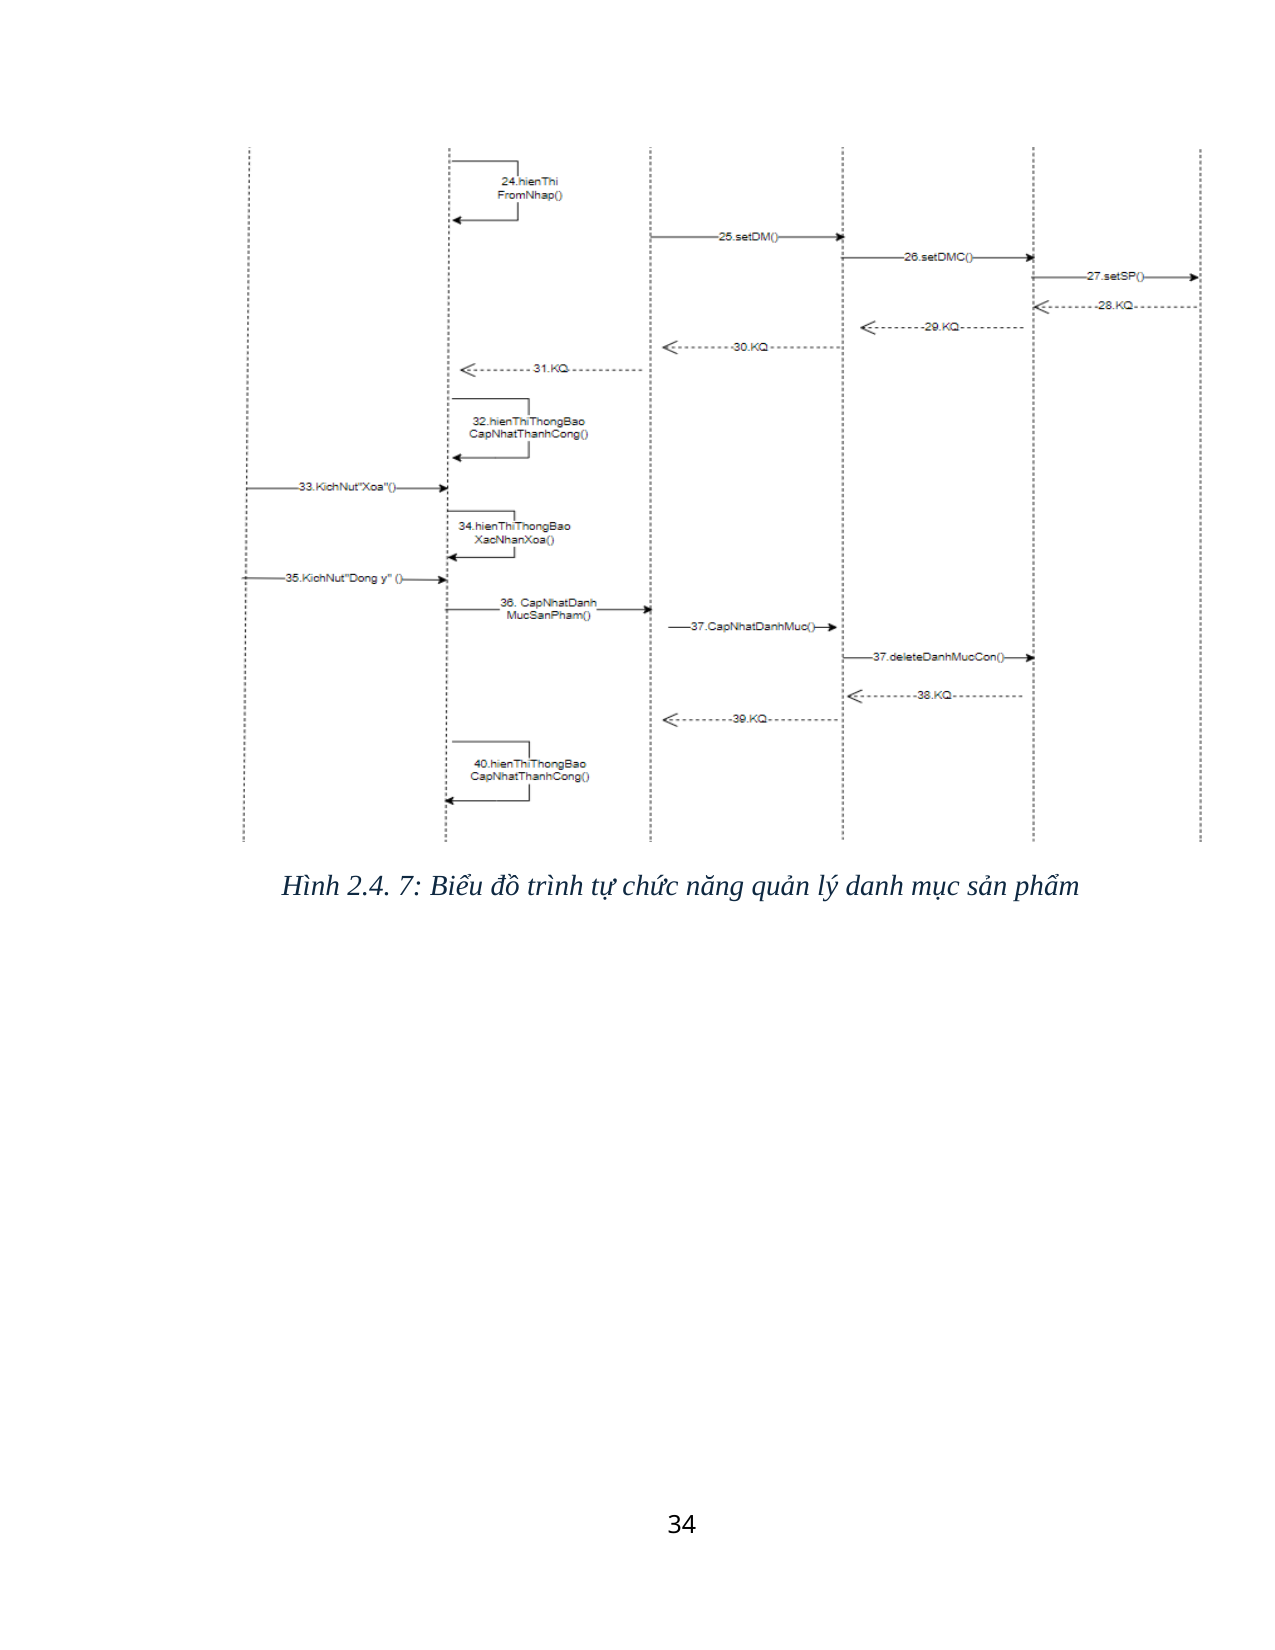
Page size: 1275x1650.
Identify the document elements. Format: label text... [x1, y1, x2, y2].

text Hình 2.4. 7: Biểu đồ trình tự chức năng quản lý danh mục sản phẩm [207, 868, 1157, 902]
picture [206, 147, 1256, 842]
